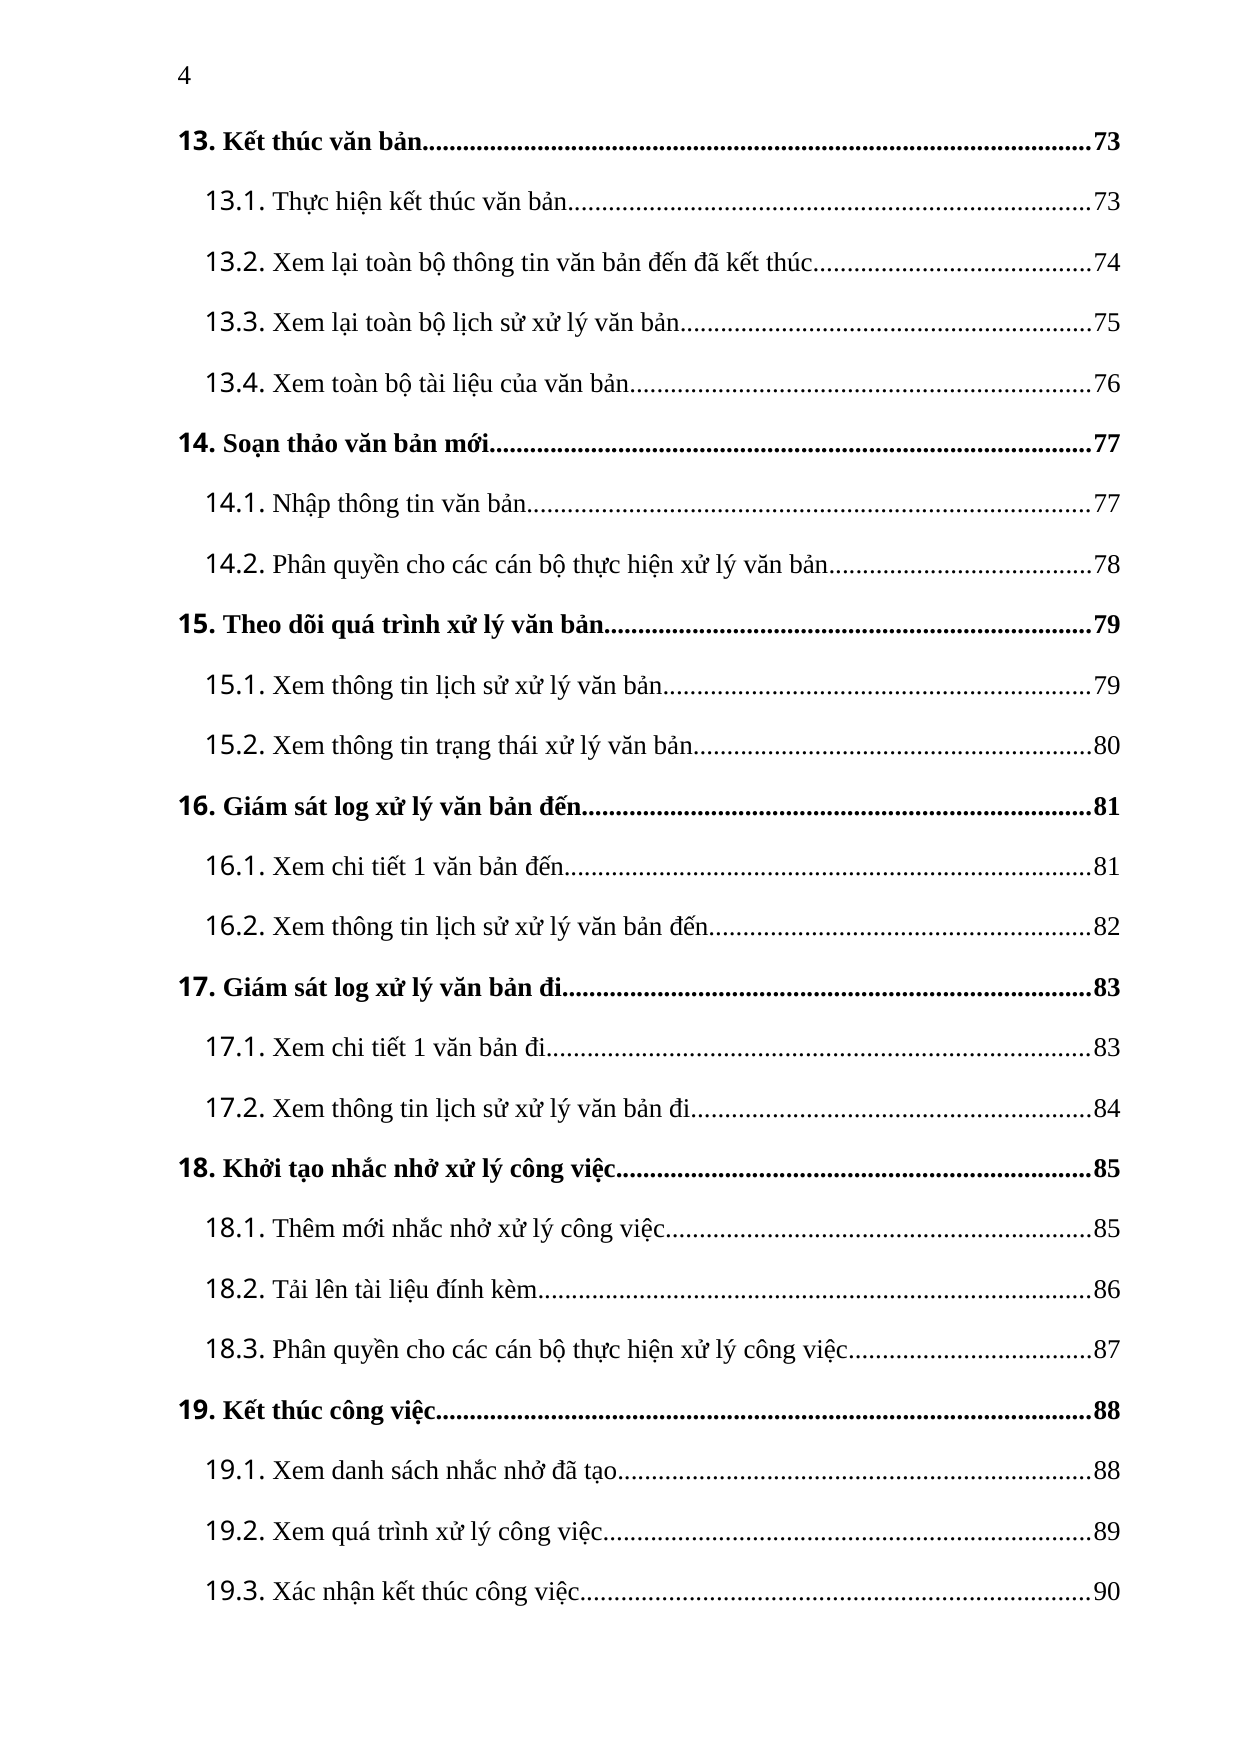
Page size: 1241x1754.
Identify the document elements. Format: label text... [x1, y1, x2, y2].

text 17.1. Xem chi tiết 1 văn bản đi 83 [204, 1028, 1122, 1064]
text 13.1. Thực hiện kết thúc văn bản 73 [204, 182, 1122, 219]
text 18.2. Tải lên tài liệu đính kèm 86 [204, 1269, 1122, 1306]
text 13.3. Xem lại toàn bộ lịch sử xử lý văn bản 75 [204, 303, 1122, 339]
text 19.1. Xem danh sách nhắc nhở đã tạo 88 [204, 1451, 1122, 1487]
text 16.1. Xem chi tiết 1 văn bản đến 81 [204, 846, 1122, 883]
text 19.2. Xem quá trình xử lý công việc 89 [204, 1511, 1122, 1548]
text 15.2. Xem thông tin trạng thái xử lý văn bản 80 [204, 726, 1122, 762]
text 18.1. Thêm mới nhắc nhở xử lý công việc 85 [204, 1209, 1122, 1246]
text 15.1. Xem thông tin lịch sử xử lý văn bản 79 [204, 665, 1122, 702]
text 14.2. Phân quyền cho các cán bộ thực hiện xử lý văn bản 78 [204, 544, 1122, 581]
text 16.2. Xem thông tin lịch sử xử lý văn bản đến 82 [204, 907, 1122, 944]
text 19.3. Xác nhận kết thúc công việc 90 [204, 1571, 1122, 1608]
text 19. Kết thúc công việc 88 [177, 1390, 1122, 1427]
text 17.2. Xem thông tin lịch sử xử lý văn bản đi 84 [204, 1088, 1122, 1125]
text 14.1. Nhập thông tin văn bản 77 [204, 484, 1122, 521]
text 18. Khởi tạo nhắc nhở xử lý công việc 85 [177, 1148, 1122, 1185]
text 13.4. Xem toàn bộ tài liệu của văn bản 76 [204, 363, 1122, 400]
text 16. Giám sát log xử lý văn bản đến 81 [177, 786, 1122, 823]
text 13. Kết thúc văn bản 73 [177, 121, 1122, 158]
text 17. Giám sát log xử lý văn bản đi 83 [177, 967, 1122, 1004]
text 13.2. Xem lại toàn bộ thông tin văn bản đến đã kết thúc 74 [204, 242, 1122, 279]
text 15. Theo dõi quá trình xử lý văn bản 79 [177, 605, 1122, 642]
text 18.3. Phân quyền cho các cán bộ thực hiện xử lý công việc 87 [204, 1330, 1122, 1367]
text 14. Soạn thảo văn bản mới 77 [177, 423, 1122, 460]
